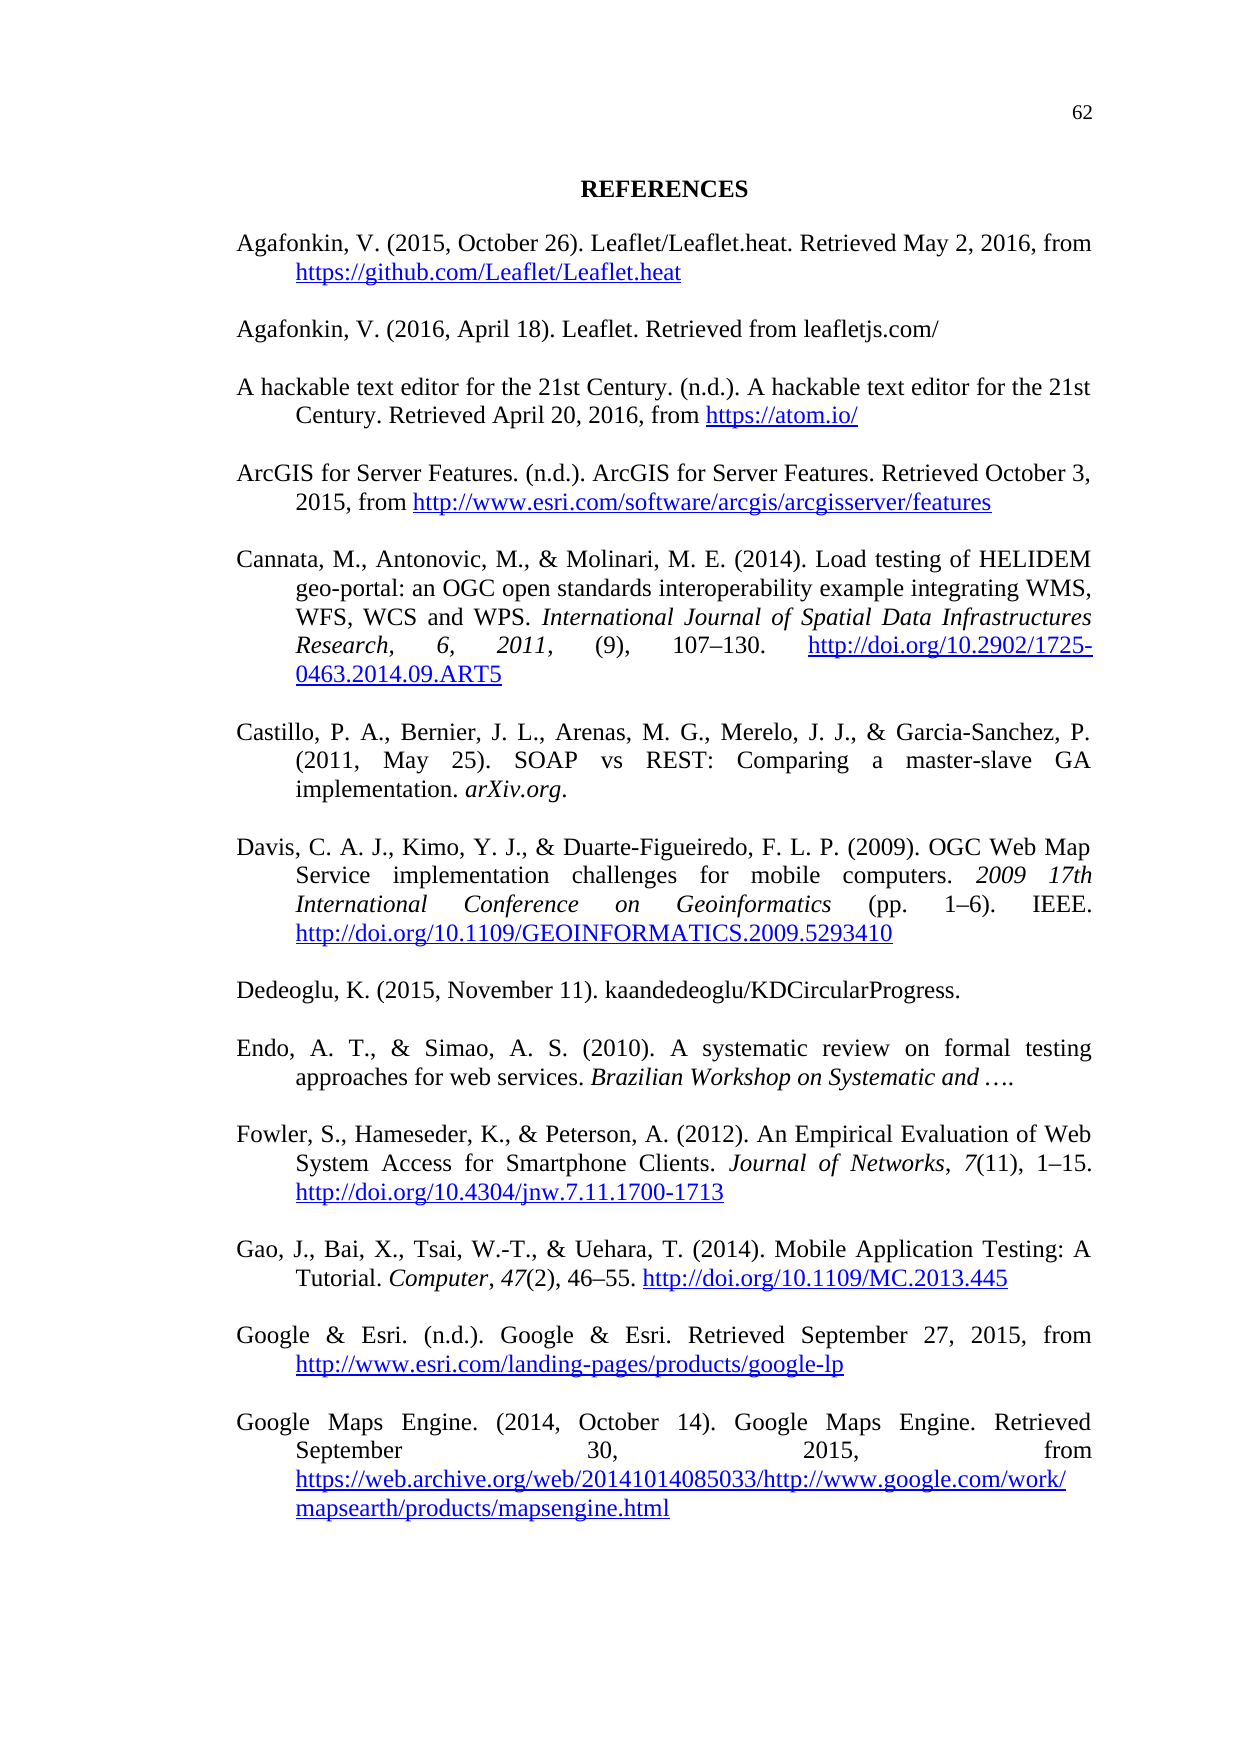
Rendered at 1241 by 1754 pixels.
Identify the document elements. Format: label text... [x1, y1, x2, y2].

text Castillo, P. A., Bernier, J. L., Arenas, M. G., Merelo, J. J., & Garcia-Sanchez, P. (2011, May 25). SOAP vs REST: Comparing a master-slave GA implementation. arXiv.org. [236, 717, 1092, 803]
text Davis, C. A. J., Kimo, Y. J., & Duarte-Figueiredo, F. L. P. (2009). OGC Web Map Service implementation challenges for mobile computers. 2009 17th International Conference on Geoinformatics (pp. 1–6). IEEE. http://doi.org/10.1109/GEOINFORMATICS.2009.5293410 [236, 832, 1092, 947]
text Fowler, S., Hameseder, K., & Peterson, A. (2012). An Empirical Evaluation of Web System Access for Smartphone Clients. Journal of Networks, 7(11), 1–15. http://doi.org/10.4304/jnw.7.11.1700-1713 [236, 1119, 1092, 1205]
text Dedeoglu, K. (2015, November 11). kaandedeoglu/KDCircularProgress. [236, 975, 1092, 1004]
text Cannata, M., Antonovic, M., & Molinari, M. E. (2014). Load testing of HELIDEM geo-portal: an OGC open standards interoperability example integrating WMS, WFS, WCS and WPS. International Journal of Spatial Data Infrastructures Research, 6, 2011, (9), 107–130. http://doi.org/10.2902/1725-0463.2014.09.ART5 [236, 544, 1092, 688]
text Google Maps Engine. (2014, October 14). Google Maps Engine. Retrieved September 30, 2015, from https://web.archive.org/web/20141014085033/http://www.google.com/work/mapsearth/products/mapsengine.html [236, 1407, 1092, 1522]
text REFERENCES [236, 174, 1092, 203]
text Agafonkin, V. (2015, October 26). Leaflet/Leaflet.heat. Retrieved May 2, 2016, from https://github.com/Leaflet/Leaflet.heat [236, 228, 1092, 285]
text Endo, A. T., & Simao, A. S. (2010). A systematic review on formal testing approaches for web services. Brazilian Workshop on Systematic and …. [236, 1033, 1092, 1090]
text ArcGIS for Server Features. (n.d.). ArcGIS for Server Features. Retrieved October 3, 2015, from http://www.esri.com/software/arcgis/arcgisserver/features [236, 458, 1092, 515]
text Google & Esri. (n.d.). Google & Esri. Retrieved September 27, 2015, from http://www.esri.com/landing-pages/products/google-lp [236, 1320, 1092, 1378]
text Agafonkin, V. (2016, April 18). Leaflet. Retrieved from leafletjs.com/ [236, 314, 1092, 343]
text Gao, J., Bai, X., Tsai, W.-T., & Uehara, T. (2014). Mobile Application Testing: A Tutorial. Computer, 47(2), 46–55. http://doi.org/10.1109/MC.2013.445 [236, 1234, 1092, 1292]
text A hackable text editor for the 21st Century. (n.d.). A hackable text editor for the 21st Century. Retrieved April 20, 2016, from https://atom.io/ [236, 372, 1092, 429]
